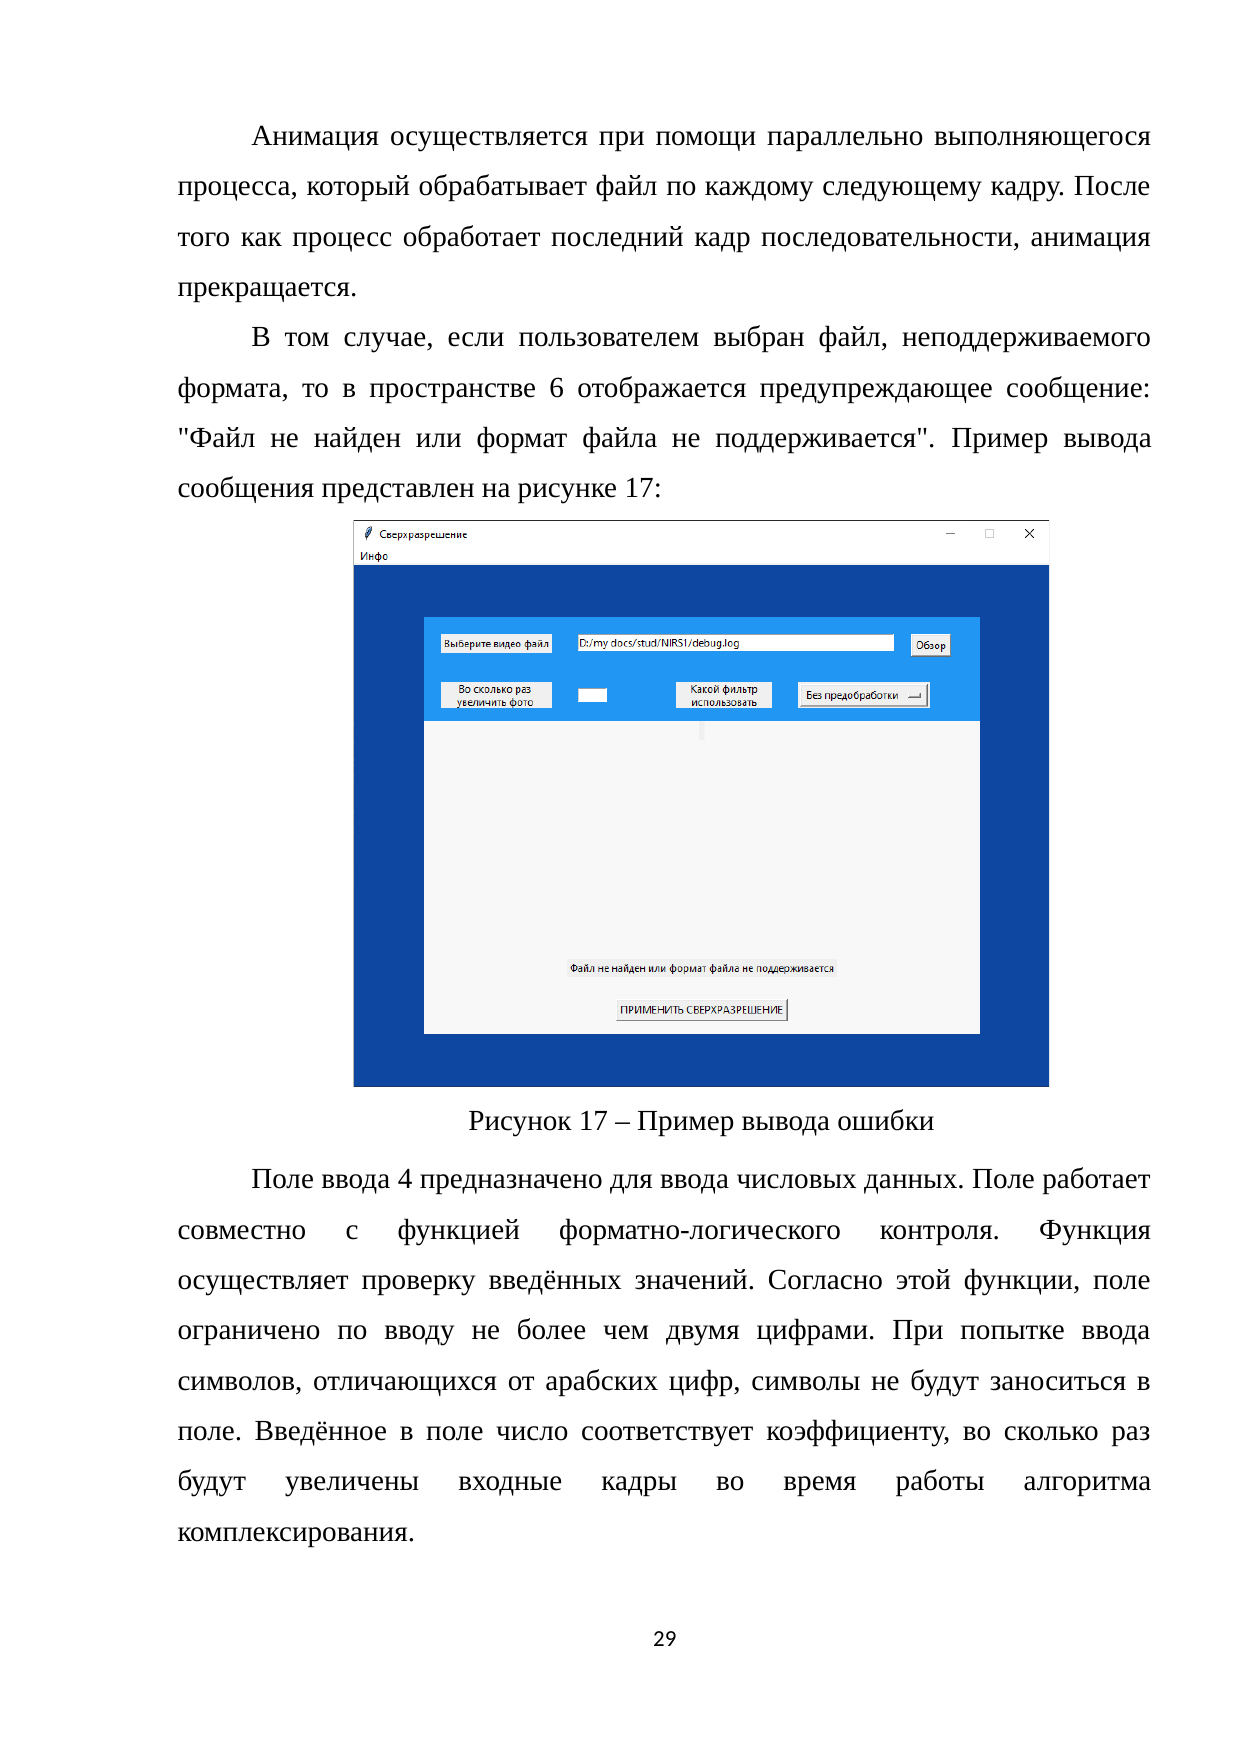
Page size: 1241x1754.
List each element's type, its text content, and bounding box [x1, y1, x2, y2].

text Рисунок 17 – Пример вывода ошибки [177, 1103, 1152, 1137]
text В том случае, если пользователем выбран файл, неподдерживаемого формата, то в пространстве 6 отображается предупреждающее сообщение: "Файл не найден или формат файла не поддерживается". Пример вывода сообщения представлен на рисунке 17: [177, 319, 1152, 504]
text Поле ввода 4 предназначено для ввода числовых данных. Поле работает совместно с функцией форматно-логического контроля. Функция осуществляет проверку введённых значений. Согласно этой функции, поле ограничено по вводу не более чем двумя цифрами. При попытке ввода символов, отличающихся от арабских цифр, символы не будут заноситься в поле. Введённое в поле число соответствует коэффициенту, во сколько раз будут увеличены входные кадры во время работы алгоритма комплексирования. [177, 1162, 1152, 1547]
picture [353, 520, 1050, 1087]
text Анимация осуществляется при помощи параллельно выполняющегося процесса, который обрабатывает файл по каждому следующему кадру. После того как процесс обработает последний кадр последовательности, анимация прекращается. [177, 118, 1152, 303]
